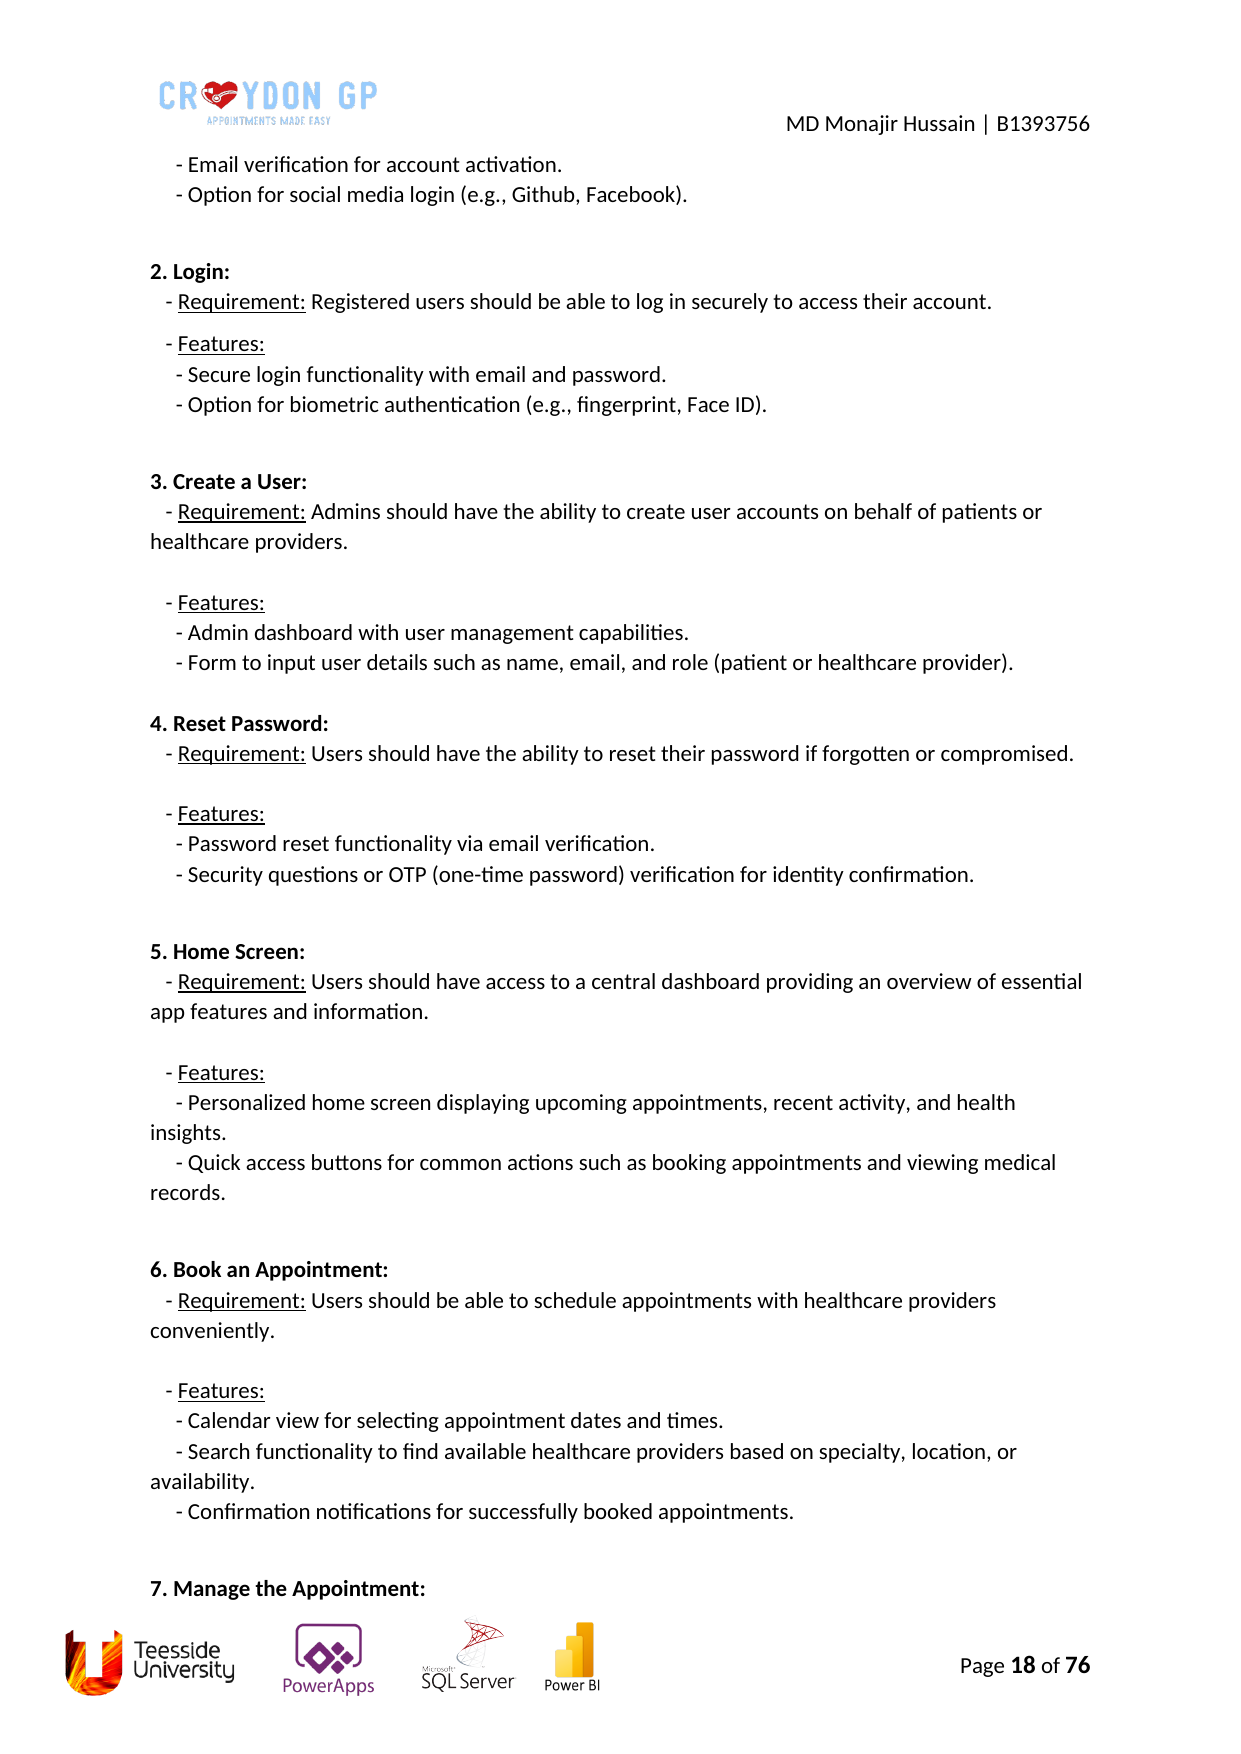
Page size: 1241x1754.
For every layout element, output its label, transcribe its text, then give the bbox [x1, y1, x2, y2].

text 6. Book an Appointment: [150, 1256, 1090, 1283]
text - Form to input user details such as name, email, and role (patient or healthcare provider). [150, 648, 1090, 676]
picture [248, 1619, 409, 1700]
text - Features: [150, 1376, 1090, 1404]
text - Requirement: Users should have the ability to reset their password if forgotten or compromised. [150, 739, 1090, 767]
text - Option for biometric authentication (e.g., fingerprint, Face ID). [150, 390, 1090, 418]
text - Requirement: Users should be able to schedule appointments with healthcare providers conveniently. [150, 1286, 1090, 1344]
text - Requirement: Admins should have the ability to create user accounts on behalf of patients or healthcare providers. [150, 497, 1090, 555]
picture [422, 1615, 517, 1692]
picture [64, 1624, 235, 1701]
text - Requirement: Registered users should be able to log in securely to access their account. [150, 287, 1090, 316]
text 4. Reset Password: [150, 709, 1090, 737]
picture [150, 73, 385, 131]
text 3. Create a User: [150, 467, 1090, 495]
text - Confirmation notifications for successfully booked appointments. [150, 1497, 1090, 1525]
text 7. Manage the Appointment: [150, 1574, 1090, 1602]
text - Search functionality to find available healthcare providers based on specialty, location, or availability. [150, 1437, 1090, 1495]
text - Requirement: Users should have access to a central dashboard providing an overview of essential app features and information. [150, 967, 1090, 1025]
text - Option for social media login (e.g., Github, Facebook). [150, 180, 1090, 208]
text - Personalized home screen displaying upcoming appointments, recent activity, and health insights. [150, 1088, 1090, 1146]
text - Secure login functionality with email and password. [150, 360, 1090, 388]
text - Calendar view for selecting appointment dates and times. [150, 1407, 1090, 1434]
text - Features: [150, 588, 1090, 616]
text - Features: [150, 329, 1090, 357]
text 2. Login: [150, 257, 1090, 285]
text - Email verification for account activation. [150, 150, 1090, 178]
text - Admin dashboard with user management capabilities. [150, 618, 1090, 646]
text 5. Home Screen: [150, 937, 1090, 965]
text - Features: [150, 1058, 1090, 1086]
text - Security questions or OTP (one-time password) verification for identity confirmation. [150, 860, 1090, 888]
picture [528, 1609, 621, 1700]
text - Features: [150, 799, 1090, 827]
text - Quick access buttons for common actions such as booking appointments and viewing medical records. [150, 1148, 1090, 1206]
text - Password reset functionality via email verification. [150, 829, 1090, 857]
